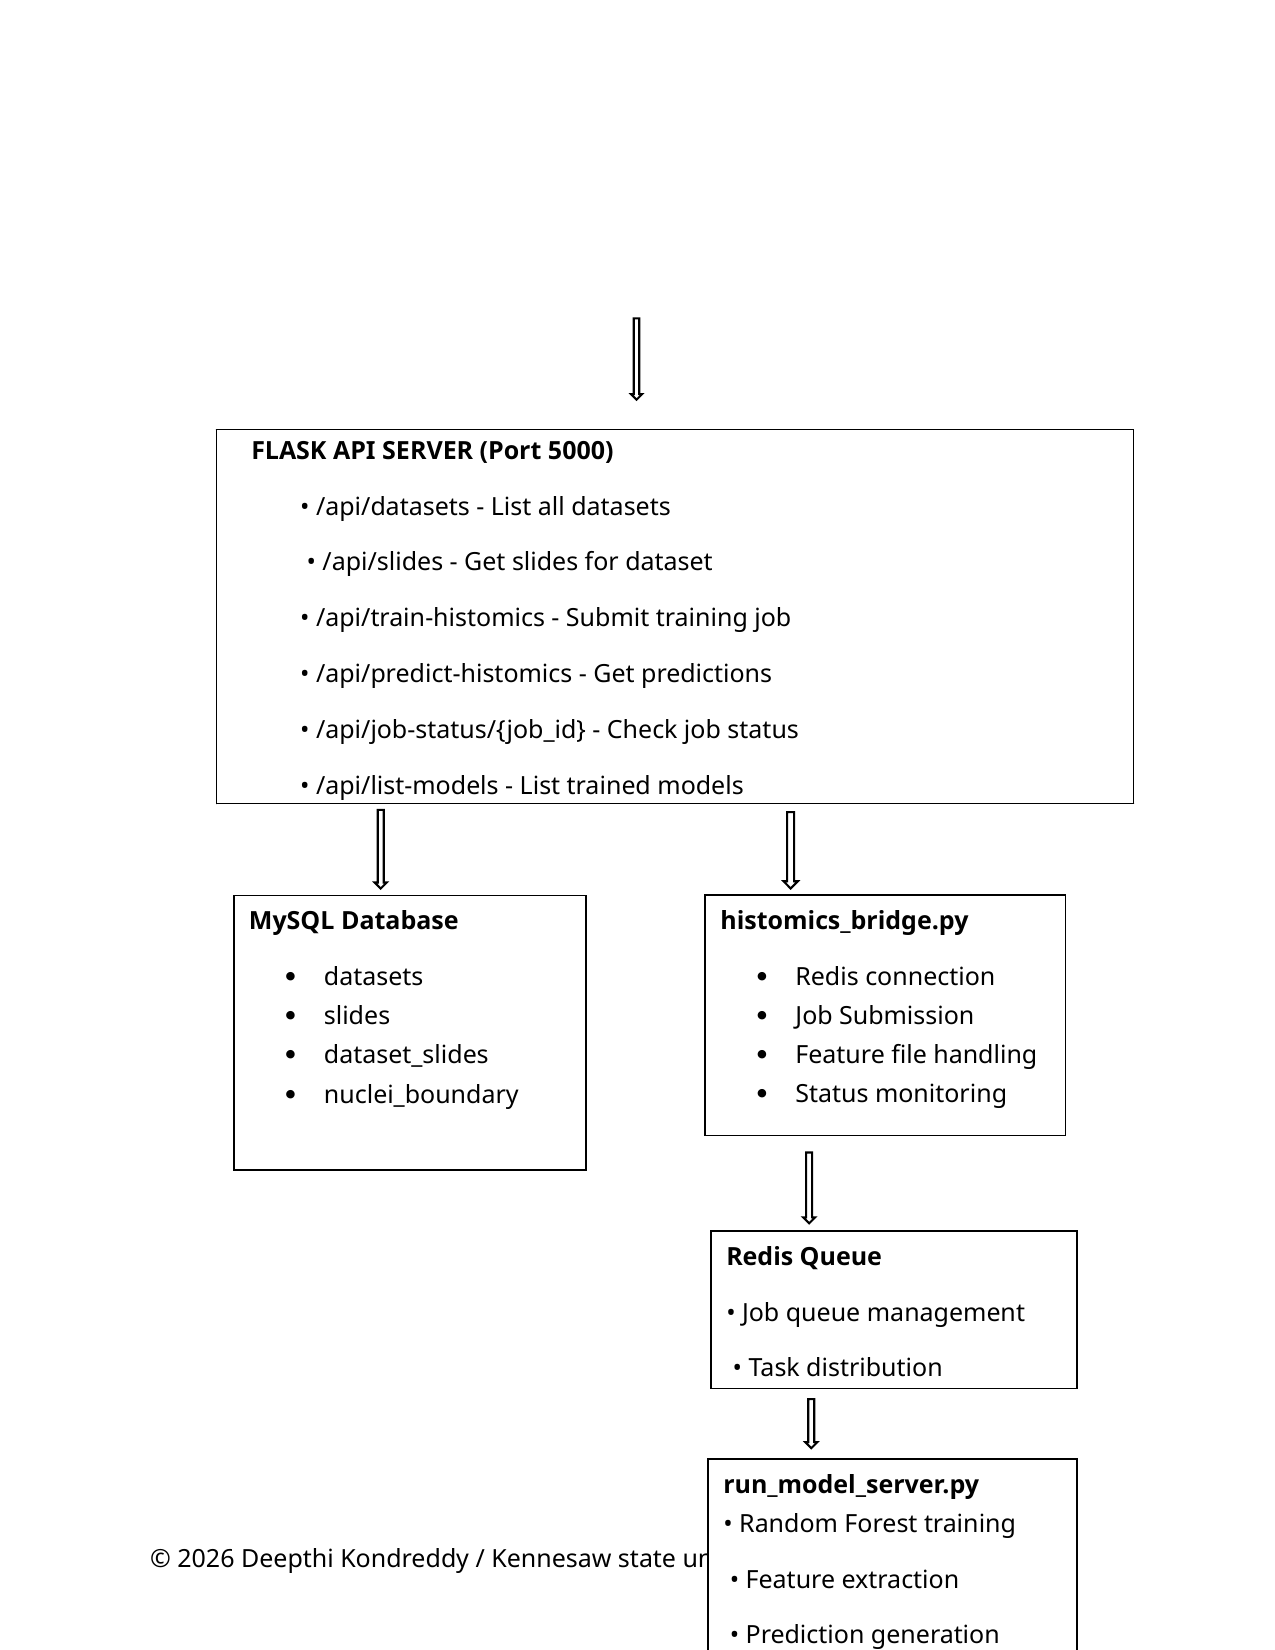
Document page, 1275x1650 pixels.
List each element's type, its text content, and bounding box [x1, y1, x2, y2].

text • /api/datasets - List all datasets [217, 485, 1133, 522]
text • /api/slides - Get slides for dataset [217, 541, 1133, 578]
text • /api/list-models - List trained models [217, 764, 1133, 803]
text FLASK API SERVER (Port 5000) [217, 430, 1133, 466]
text • /api/predict-histomics - Get predictions [217, 652, 1133, 690]
text • /api/job-status/{job_id} - Check job status [217, 708, 1133, 746]
text • /api/train-histomics - Submit training job [217, 597, 1133, 634]
